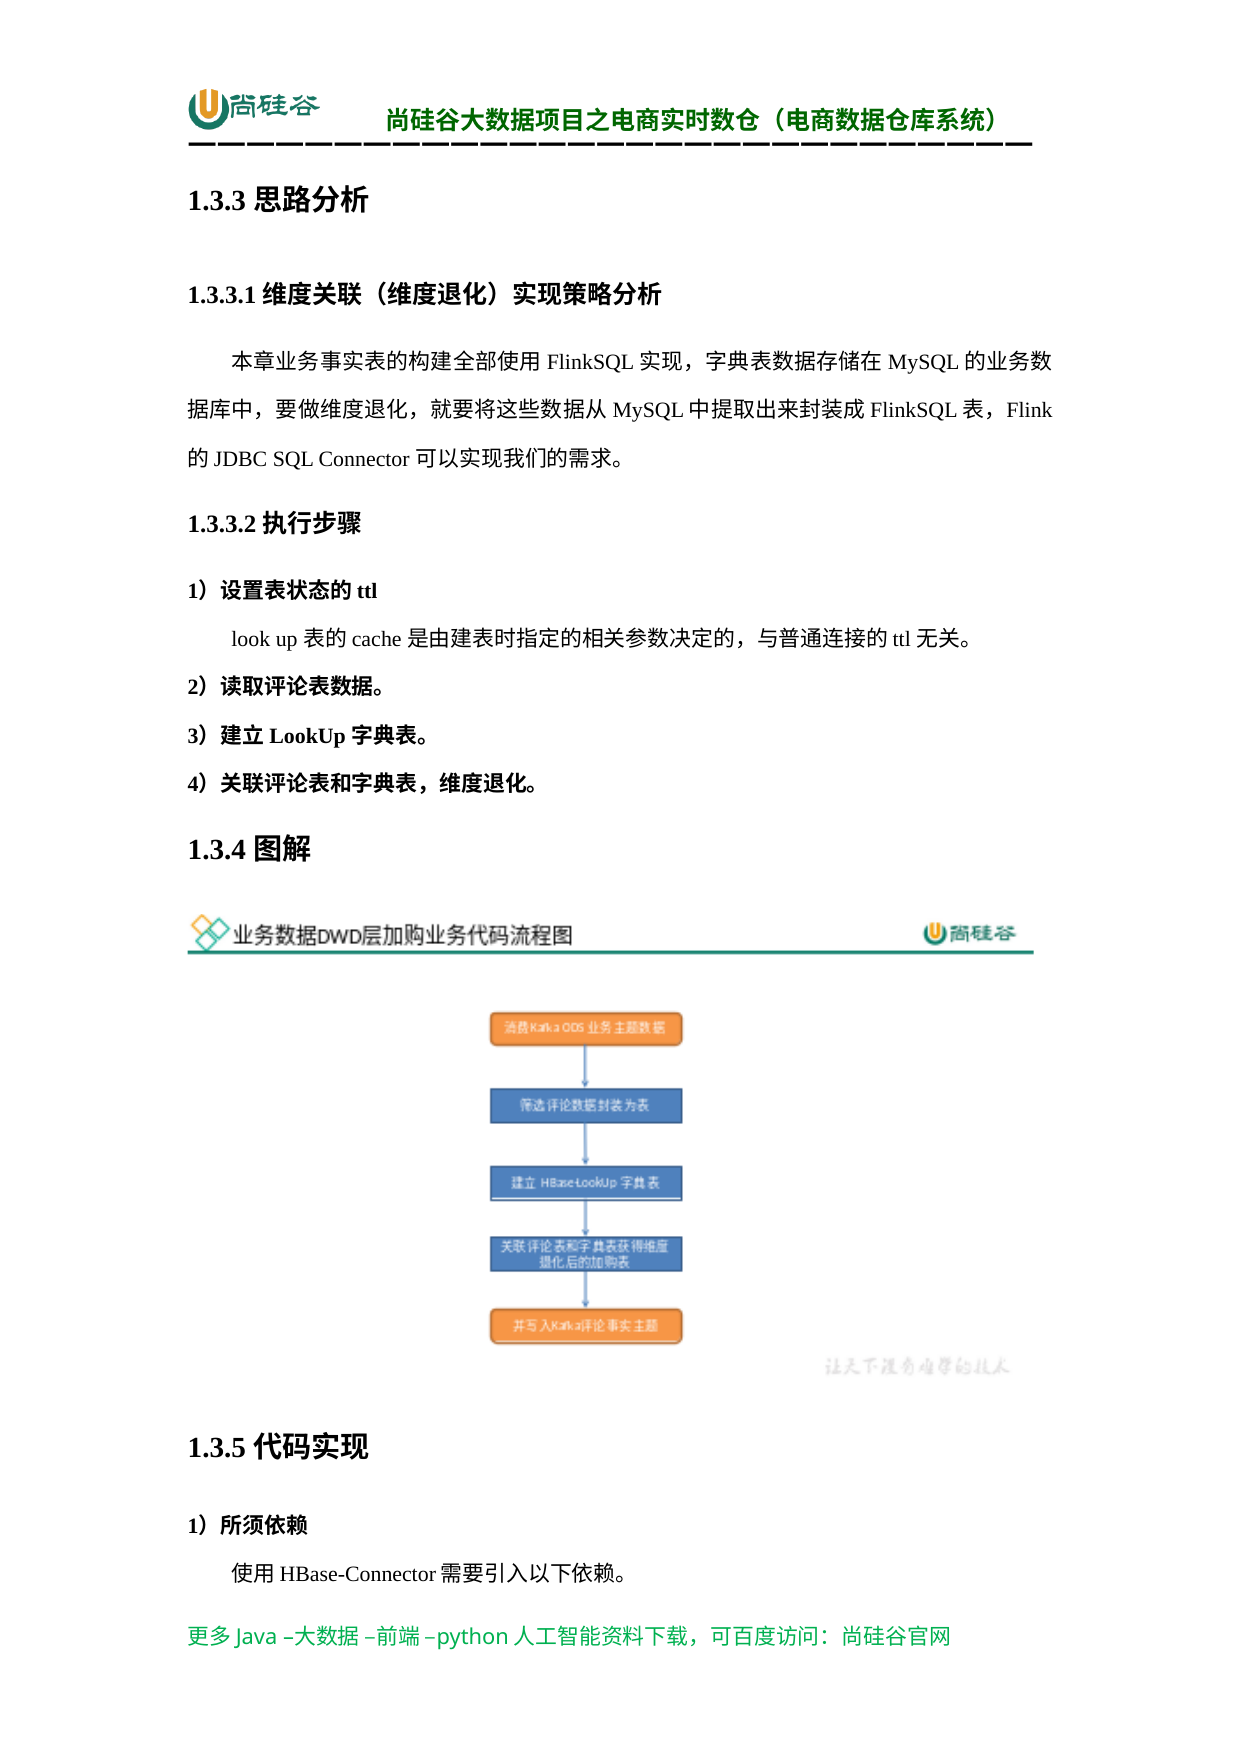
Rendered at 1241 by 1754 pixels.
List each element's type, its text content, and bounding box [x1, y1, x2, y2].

picture [187, 88, 320, 130]
text 代码实现 [187, 1412, 1053, 1477]
text 维度关联（维度退化）实现策略分析 [187, 260, 1053, 325]
text 图解 [187, 814, 1053, 879]
text look up 表的 cache 是由建表时指定的相关参数决定的，与普通连接的ttl 无关。 [187, 621, 1053, 653]
text 使用HBase-Connector需要引入以下依赖。 [187, 1556, 1053, 1588]
text 关联评论表和字典表，维度退化。 [187, 766, 1053, 798]
text 本章业务事实表的构建全部使用FlinkSQL实现，字典表数据存储在MySQL的业务数据库中，要做维度退化，就要将这些数据从MySQL中提取出来封装成FlinkSQL表，Flink 的JDBC SQL Connector 可以实现我们的需求。 [187, 343, 1053, 473]
text 建立 LookUp 字典表。 [187, 717, 1053, 750]
text 所须依赖 [187, 1507, 1053, 1540]
text 读取评论表数据。 [187, 669, 1053, 701]
text 设置表状态的 ttl [187, 572, 1053, 605]
text 思路分析 [187, 165, 1053, 230]
text 执行步骤 [187, 489, 1053, 554]
